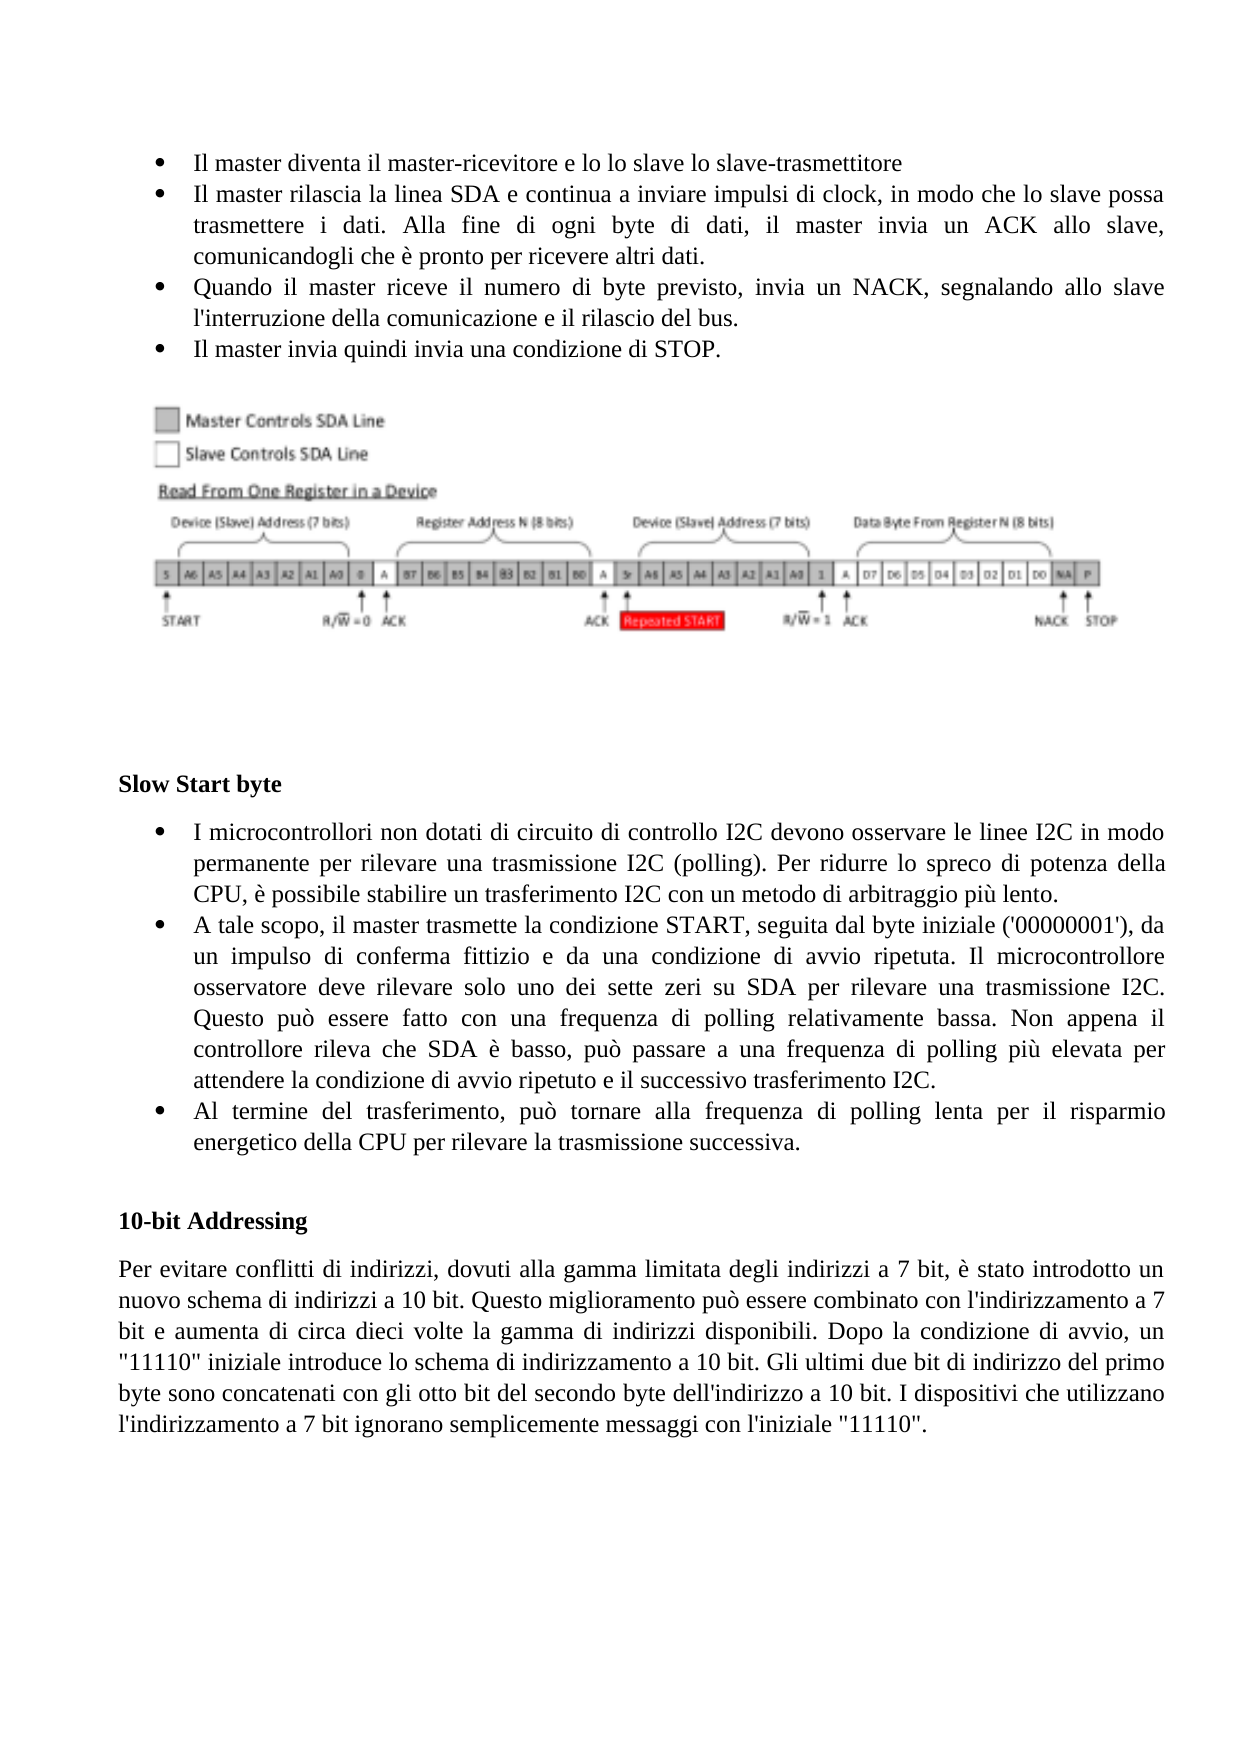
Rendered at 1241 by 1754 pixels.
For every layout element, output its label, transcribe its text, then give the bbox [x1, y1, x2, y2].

list I microcontrollori non dotati di circuito di controllo I2C devono osservare le linee I2C in modo permanente per rilevare una trasmissione I2C (polling). Per ridurre lo spreco di potenza della CPU, è possibile stabilire un trasferimento I2C con un metodo di arbitraggio più lento. [156, 817, 1167, 908]
list Il master rilascia la linea SDA e continua a inviare impulsi di clock, in modo che lo slave possa trasmettere i dati. Alla fine di ogni byte di dati, il master invia un ACK allo slave, comunicandogli che è pronto per ricevere altri dati. [156, 179, 1167, 269]
list A tale scopo, il master trasmette la condizione START, seguita dal byte iniziale ('00000001'), da un impulso di conferma fittizio e da una condizione di avvio ripetuta. Il microcontrollore osservatore deve rilevare solo uno dei sette zeri su SDA per rilevare una trasmissione I2C. Questo può essere fatto con una frequenza di polling relativamente bassa. Non appena il controllore rileva che SDA è basso, può passare a una frequenza di polling più elevata per attendere la condizione di avvio ripetuto e il successivo trasferimento I2C. [156, 910, 1167, 1094]
picture [118, 381, 1161, 703]
list Il master invia quindi invia una condizione di STOP. [156, 334, 1167, 363]
text Slow Start byte [118, 769, 1167, 798]
list Al termine del trasferimento, può tornare alla frequenza di polling lenta per il risparmio energetico della CPU per rilevare la trasmissione successiva. [156, 1096, 1167, 1156]
list Quando il master riceve il numero di byte previsto, invia un NACK, segnalando allo slave l'interruzione della comunicazione e il rilascio del bus. [156, 272, 1167, 332]
text Per evitare conflitti di indirizzi, dovuti alla gamma limitata degli indirizzi a 7 bit, è stato introdotto un nuovo schema di indirizzi a 10 bit. Questo miglioramento può essere combinato con l'indirizzamento a 7 bit e aumenta di circa dieci volte la gamma di indirizzi disponibili. Dopo la condizione di avvio, un "11110" iniziale introduce lo schema di indirizzamento a 10 bit. Gli ultimi due bit di indirizzo del primo byte sono concatenati con gli otto bit del secondo byte dell'indirizzo a 10 bit. I dispositivi che utilizzano l'indirizzamento a 7 bit ignorano semplicemente messaggi con l'iniziale "11110". [118, 1254, 1167, 1438]
list Il master diventa il master-ricevitore e lo lo slave lo slave-trasmettitore [156, 148, 1167, 176]
text 10-bit Addressing [118, 1206, 1167, 1235]
